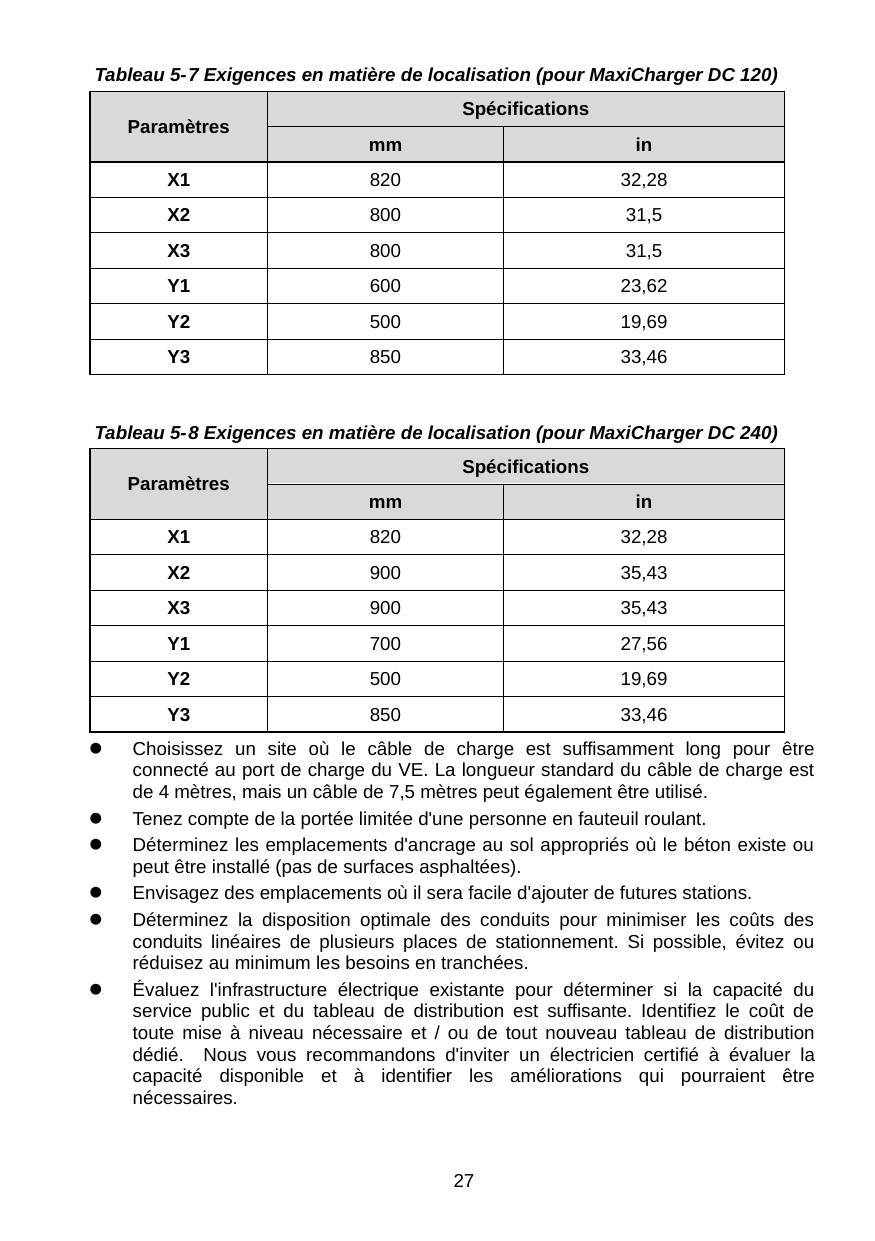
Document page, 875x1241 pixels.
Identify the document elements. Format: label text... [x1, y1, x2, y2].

table_header Paramètres [91, 92, 267, 161]
table_cell 27,56 [504, 626, 784, 661]
table_cell X3 [91, 591, 267, 625]
table_cell 700 [268, 626, 503, 661]
table_cell 800 [268, 233, 503, 268]
table_cell 900 [268, 591, 503, 625]
table_cell X1 [91, 520, 267, 554]
list Évaluez l'infrastructure électrique existante pour déterminer si la capacité du service public et du tableau de distribution est suffisante. Identifiez le coût de toute mise à niveau nécessaire et / ou de tout nouveau tableau de distribution dédié. Nous vous recommandons d'inviter un électricien certifié à évaluer la capacité disponible et à identifier les améliorations qui pourraient être nécessaires. [89, 979, 815, 1108]
table_cell 33,46 [504, 340, 784, 374]
table_header Spécifications [268, 92, 784, 126]
table_cell in [504, 485, 784, 519]
list Choisissez un site où le câble de charge est suffisamment long pour être connecté au port de charge du VE. La longueur standard du câble de charge est de 4 mètres, mais un câble de 7,5 mètres peut également être utilisé. [89, 737, 815, 802]
table_cell in [504, 127, 784, 161]
table_cell 850 [268, 697, 503, 731]
table_cell X1 [91, 163, 267, 197]
table_cell 19,69 [504, 304, 784, 338]
table_cell 35,43 [504, 591, 784, 625]
table_cell 32,28 [504, 520, 784, 554]
table_cell 500 [268, 662, 503, 696]
table_cell Y3 [91, 697, 267, 731]
table_cell 900 [268, 555, 503, 590]
list Déterminez la disposition optimale des conduits pour minimiser les coûts des conduits linéaires de plusieurs places de stationnement. Si possible, évitez ou réduisez au minimum les besoins en tranchées. [89, 909, 815, 974]
table_cell mm [268, 485, 503, 519]
table_cell 32,28 [504, 163, 784, 197]
table_cell X2 [91, 198, 267, 232]
table_cell 33,46 [504, 697, 784, 731]
table_cell Y1 [91, 269, 267, 303]
table_cell X2 [91, 555, 267, 590]
table_cell 19,69 [504, 662, 784, 696]
table_cell 31,5 [504, 198, 784, 232]
table_cell 820 [268, 520, 503, 554]
table_cell 500 [268, 304, 503, 338]
table_cell Y2 [91, 304, 267, 338]
table_cell 35,43 [504, 555, 784, 590]
table_header Paramètres [91, 449, 267, 519]
list Envisagez des emplacements où il sera facile d'ajouter de futures stations. [89, 882, 815, 904]
table_cell 820 [268, 163, 503, 197]
table_header Spécifications [268, 449, 784, 483]
table_cell Y1 [91, 626, 267, 661]
table_cell 600 [268, 269, 503, 303]
table_cell mm [268, 127, 503, 161]
list Tenez compte de la portée limitée d'une personne en fauteuil roulant. [89, 807, 815, 829]
table_cell Y2 [91, 662, 267, 696]
table_cell 31,5 [504, 233, 784, 268]
table_cell 23,62 [504, 269, 784, 303]
table_cell X3 [91, 233, 267, 268]
table_cell 850 [268, 340, 503, 374]
table_cell 800 [268, 198, 503, 232]
list Déterminez les emplacements d'ancrage au sol appropriés où le béton existe ou peut être installé (pas de surfaces asphaltées). [89, 834, 815, 877]
table_cell Y3 [91, 340, 267, 374]
